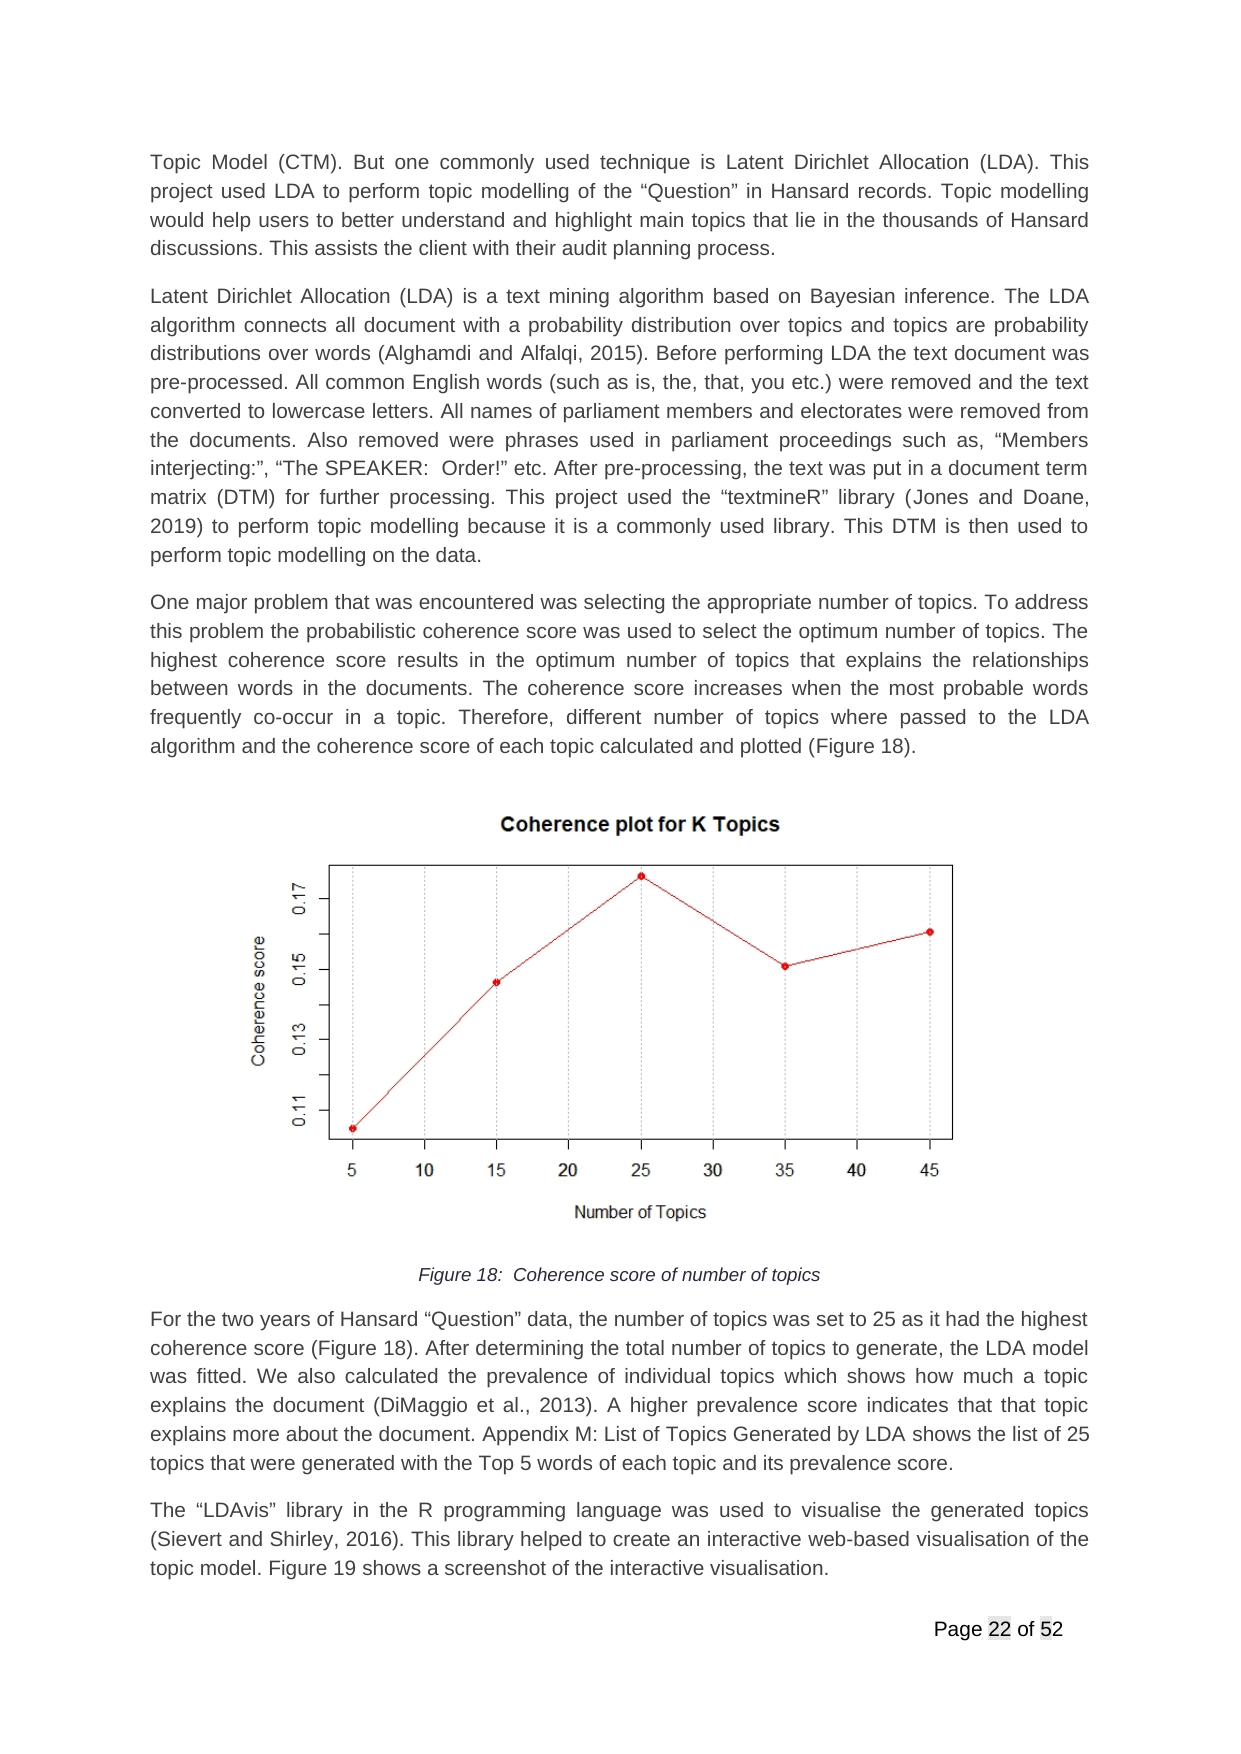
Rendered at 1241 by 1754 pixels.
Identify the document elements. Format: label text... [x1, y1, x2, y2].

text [150, 150, 1090, 260]
text Latent Dirichlet Allocation (LDA) is a text mining algorithm based on Bayesian inference. The LDA algorithm connects all document with a probability distribution over topics and topics are probability distributions over words (Alghamdi and Alfalqi, 2015). Before performing LDA the text document was pre-processed. All common English words (such as is, the, that, you etc.) were removed and the text converted to lowercase letters. All names of parliament members and electorates were removed from the documents. Also removed were phrases used in parliament proceedings such as, “Members interjecting:”, “The SPEAKER: Order!” etc. After pre-processing, the text was put in a document term matrix (DTM) for further processing. This project used the “textmineR” library (Jones and Doane, 2019) to perform topic modelling because it is a commonly used library. This DTM is then used to perform topic modelling on the data. [150, 284, 1090, 566]
text For the two years of Hansard “Question” data, the number of topics was set to 25 as it had the highest coherence score (Figure 18). After determining the total number of topics to generate, the LDA model was fitted. We also calculated the prevalence of individual topics which shows how much a topic explains the document (DiMaggio et al., 2013). A higher prevalence score indicates that that topic explains more about the document. Appendix M: List of Topics Generated by LDA shows the list of 25 topics that were generated with the Top 5 words of each topic and its prevalence score. [150, 1307, 1090, 1474]
text One major problem that was encountered was selecting the appropriate number of topics. To address this problem the probabilistic coherence score was used to select the optimum number of topics. The highest coherence score results in the optimum number of topics that explains the relationships between words in the documents. The coherence score increases when the most probable words frequently co-occur in a topic. Therefore, different number of topics where passed to the LDA algorithm and the coherence score of each topic calculated and plotted (Figure 18). [150, 590, 1090, 758]
text The “LDAvis” library in the R programming language was used to visualise the generated topics (Sievert and Shirley, 2016). This library helped to create an interactive web-based visualisation of the topic model. Figure 19 shows a screenshot of the interactive visualisation. [150, 1498, 1090, 1579]
picture [245, 781, 995, 1244]
